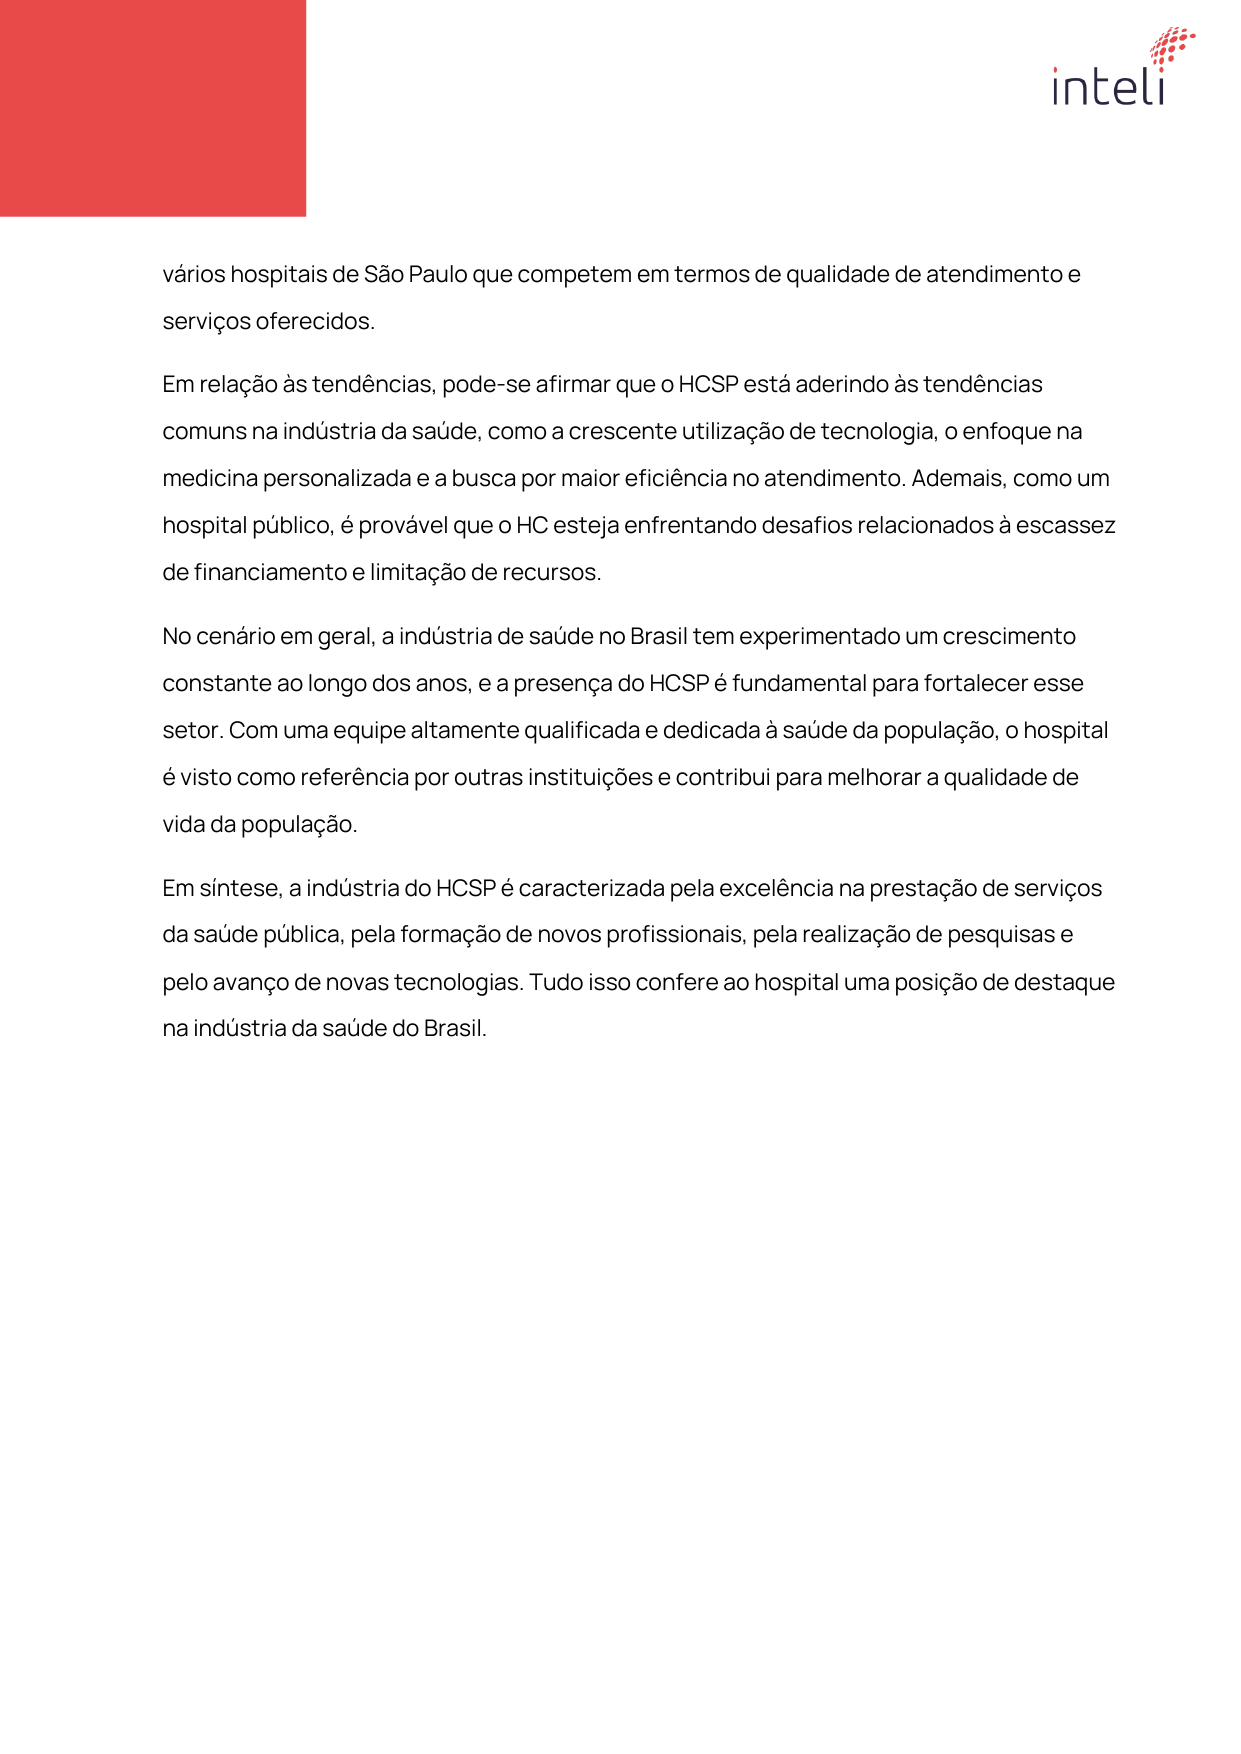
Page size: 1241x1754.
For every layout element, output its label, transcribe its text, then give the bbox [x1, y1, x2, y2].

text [162, 124, 1122, 336]
text Em síntese, a indústria do HCSP é caracterizada pela excelência na prestação de serviços da saúde pública, pela formação de novos profissionais, pela realização de pesquisas e pelo avanço de novas tecnologias. Tudo isso confere ao hospital uma posição de destaque na indústria da saúde do Brasil. [162, 871, 1122, 1044]
text Em relação às tendências, pode-se afirmar que o HCSP está aderindo às tendências comuns na indústria da saúde, como a crescente utilização de tecnologia, o enfoque na medicina personalizada e a busca por maior eficiência no atendimento. Ademais, como um hospital público, é provável que o HC esteja enfrentando desafios relacionados à escassez de financiamento e limitação de recursos. [162, 368, 1122, 588]
text No cenário em geral, a indústria de saúde no Brasil tem experimentado um crescimento constante ao longo dos anos, e a presença do HCSP é fundamental para fortalecer esse setor. Com uma equipe altamente qualificada e dedicada à saúde da população, o hospital é visto como referência por outras instituições e contribui para melhorar a qualidade de vida da população. [162, 620, 1122, 839]
picture [1053, 27, 1196, 105]
picture [0, 0, 307, 217]
